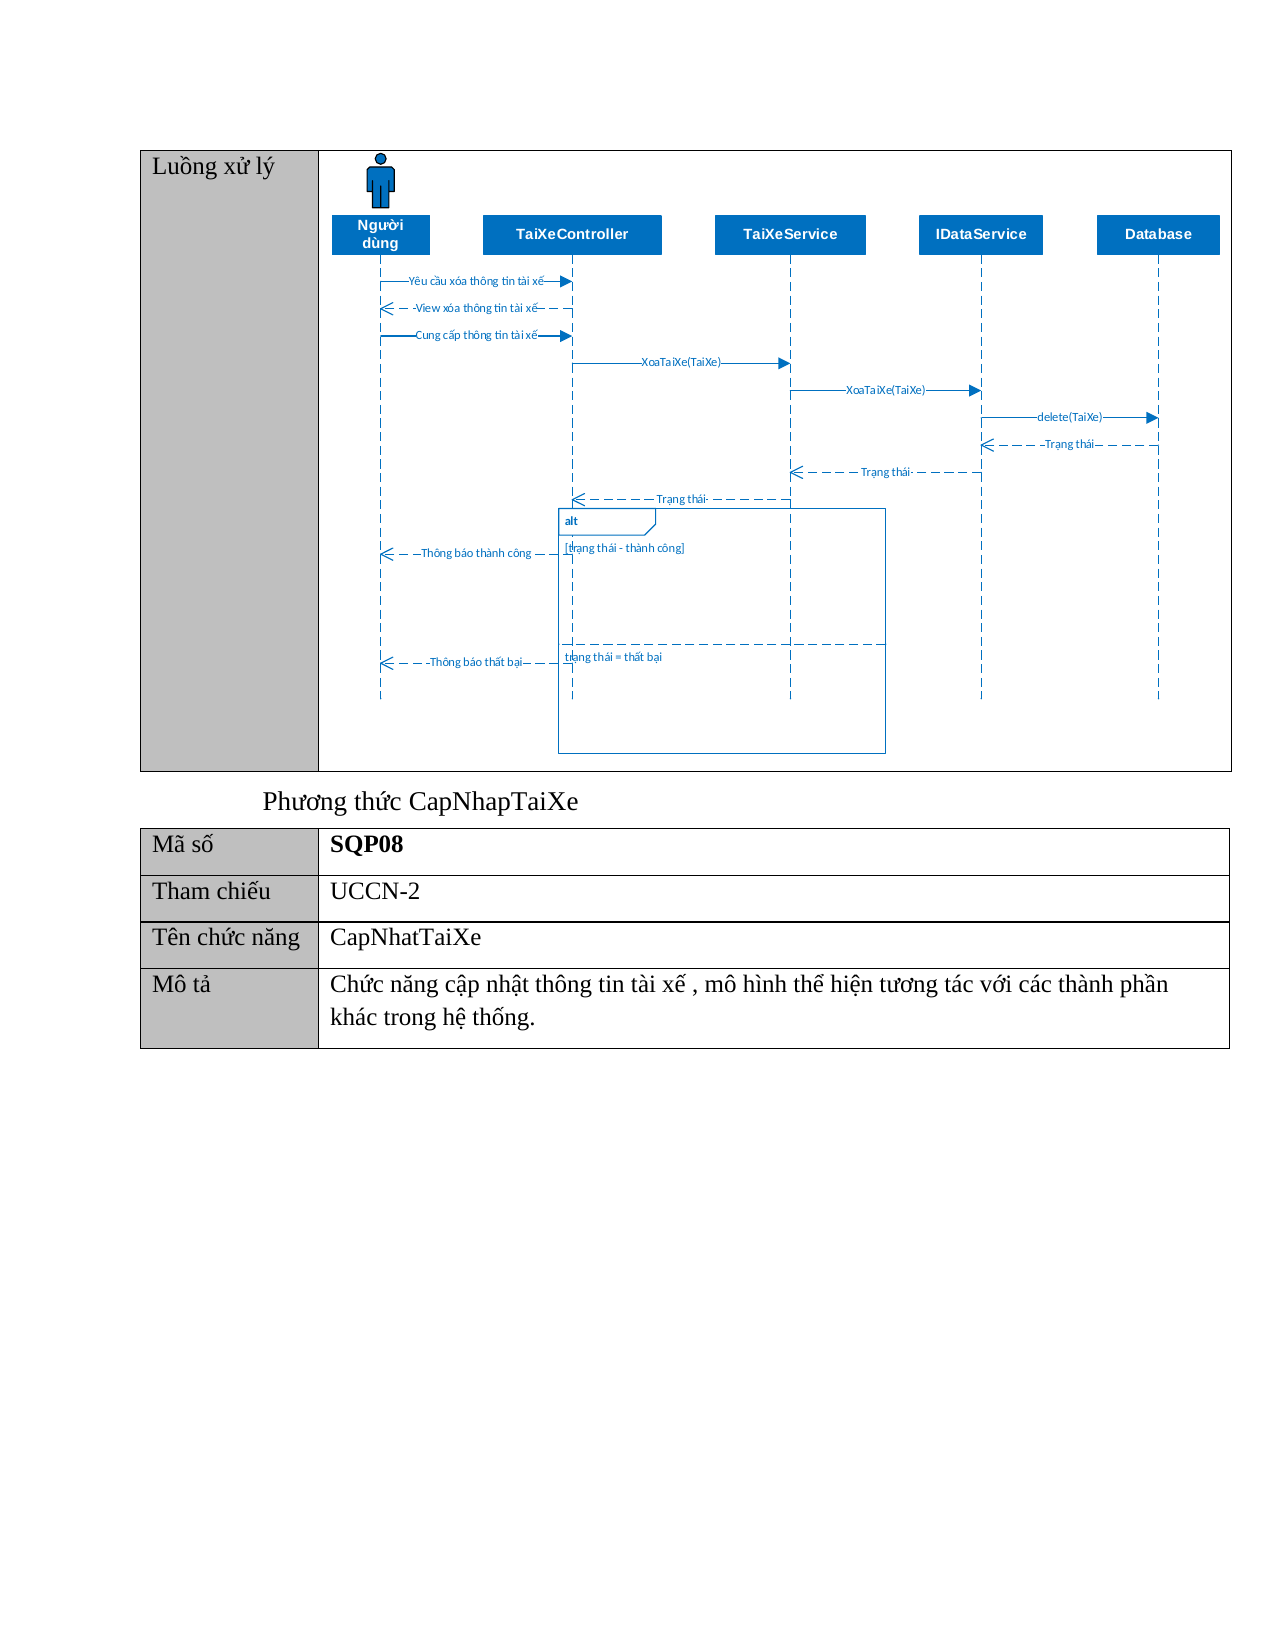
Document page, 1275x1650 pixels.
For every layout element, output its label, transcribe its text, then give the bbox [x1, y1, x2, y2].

table_cell Tham chiếu [141, 876, 318, 921]
table_cell Mô tả [141, 969, 318, 1048]
table_cell UCCN-2 [319, 876, 1229, 921]
table_cell Luồng xử lý [141, 151, 318, 771]
table_header Mã số [141, 829, 318, 875]
table_cell [319, 151, 1231, 771]
table_cell CapNhatTaiXe [319, 923, 1229, 968]
table_header SQP08 [319, 829, 1229, 875]
table_cell Chức năng cập nhật thông tin tài xế , mô hình thể hiện tương tác với các thành phần khác trong hệ thống. [319, 969, 1229, 1048]
table_cell Tên chức năng [141, 923, 318, 968]
list Phương thức CapNhapTaiXe [262, 785, 1125, 816]
